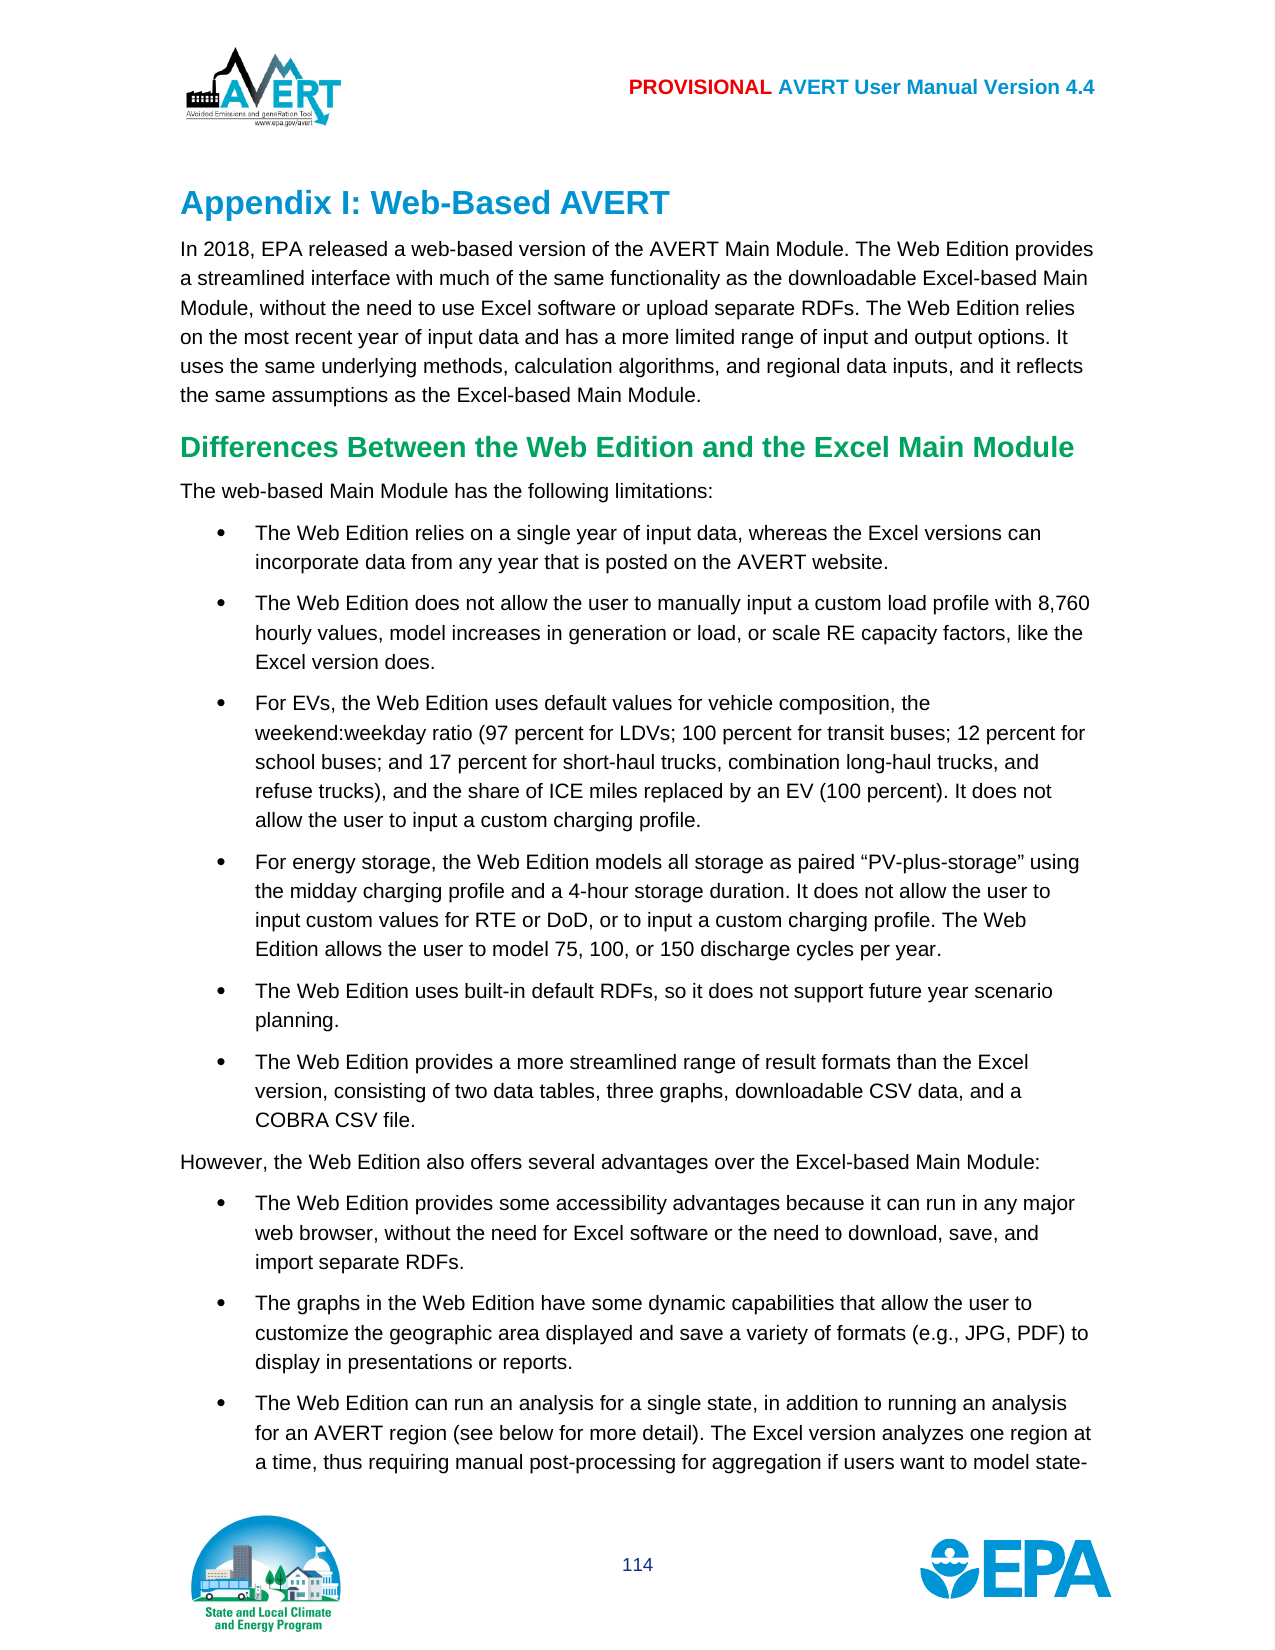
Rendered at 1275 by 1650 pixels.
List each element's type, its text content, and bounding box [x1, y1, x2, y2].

text In 2018, EPA released a web-based version of the AVERT Main Module. The Web Edition provides a streamlined interface with much of the same functionality as the downloadable Excel-based Main Module, without the need to use Excel software or upload separate RDFs. The Web Edition relies on the most recent year of input data and has a more limited range of input and output options. It uses the same underlying methods, calculation algorithms, and regional data inputs, and it reflects the same assumptions as the Excel-based Main Module. [180, 233, 1095, 408]
picture [180, 40, 347, 131]
list The graphs in the Web Edition have some dynamic capabilities that allow the user to customize the geographic area displayed and save a variety of formats (e.g., JPG, PDF) to display in presentations or reports. [217, 1287, 1095, 1375]
list The Web Edition relies on a single year of input data, whereas the Excel versions can incorporate data from any year that is posted on the AVERT website. [217, 517, 1095, 575]
list For EVs, the Web Edition uses default values for vehicle composition, the weekend:weekday ratio (97 percent for LDVs; 100 percent for transit buses; 12 percent for school buses; and 17 percent for short-haul trucks, combination long-haul trucks, and refuse trucks), and the share of ICE miles replaced by an EV (100 percent). It does not allow the user to input a custom charging profile. [217, 687, 1095, 833]
list For energy storage, the Web Edition models all storage as paired “PV-plus-storage” using the midday charging profile and a 4-hour storage duration. It does not allow the user to input custom values for RTE or DoD, or to input a custom charging profile. The Web Edition allows the user to model 75, 100, or 150 discharge cycles per year. [217, 846, 1095, 962]
picture [184, 1513, 348, 1640]
list The Web Edition uses built-in default RDFs, so it does not support future year scenario planning. [217, 975, 1095, 1033]
list The Web Edition provides a more streamlined range of result formats than the Excel version, consisting of two data tables, three graphs, downloadable CSV data, and a COBRA CSV file. [217, 1046, 1095, 1133]
text The web-based Main Module has the following limitations: [180, 475, 1095, 504]
list The Web Edition does not allow the user to manually input a custom load profile with 8,760 hourly values, model increases in generation or load, or scale RE capacity factors, like the Excel version does. [217, 587, 1095, 675]
subtitle Differences Between the Web Edition and the Excel Main Module [180, 437, 1095, 462]
text However, the Web Edition also offers several advantages over the Excel-based Main Module: [180, 1146, 1095, 1175]
list The Web Edition provides some accessibility advantages because it can run in any major web browser, without the need for Excel software or the need to download, save, and import separate RDFs. [217, 1187, 1095, 1275]
subtitle Appendix I: Web-Based AVERT [180, 187, 1095, 221]
